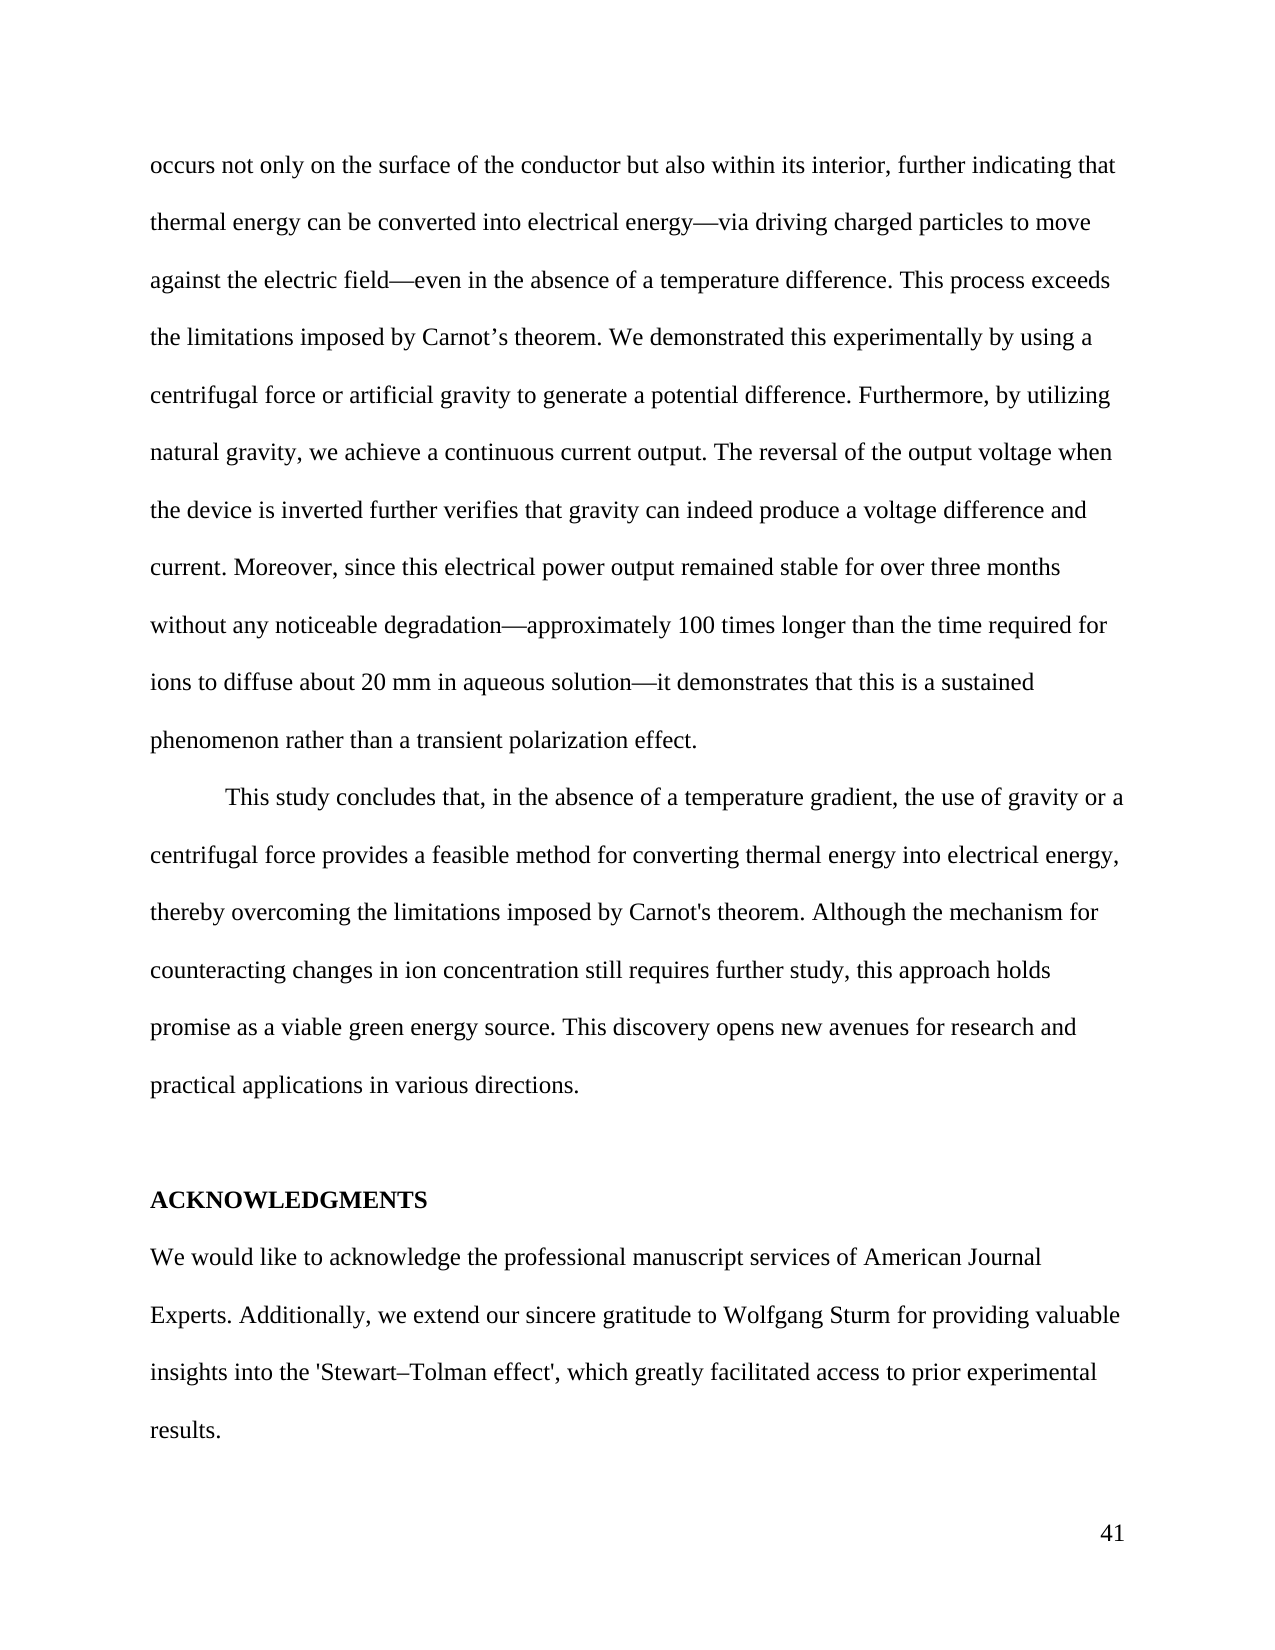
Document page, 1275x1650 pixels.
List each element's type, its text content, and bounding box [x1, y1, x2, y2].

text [150, 150, 1125, 754]
text This study concludes that, in the absence of a temperature gradient, the use of gravity or a centrifugal force provides a feasible method for converting thermal energy into electrical energy, thereby overcoming the limitations imposed by Carnot's theorem. Although the mechanism for counteracting changes in ion concentration still requires further study, this approach holds promise as a viable green energy source. This discovery opens new avenues for research and practical applications in various directions. [150, 782, 1125, 1099]
text ACKNOWLEDGMENTS [150, 1185, 1125, 1214]
text We would like to acknowledge the professional manuscript services of American Journal Experts. Additionally, we extend our sincere gratitude to Wolfgang Sturm for providing valuable insights into the 'Stewart–Tolman effect', which greatly facilitated access to prior experimental results. [150, 1242, 1125, 1444]
